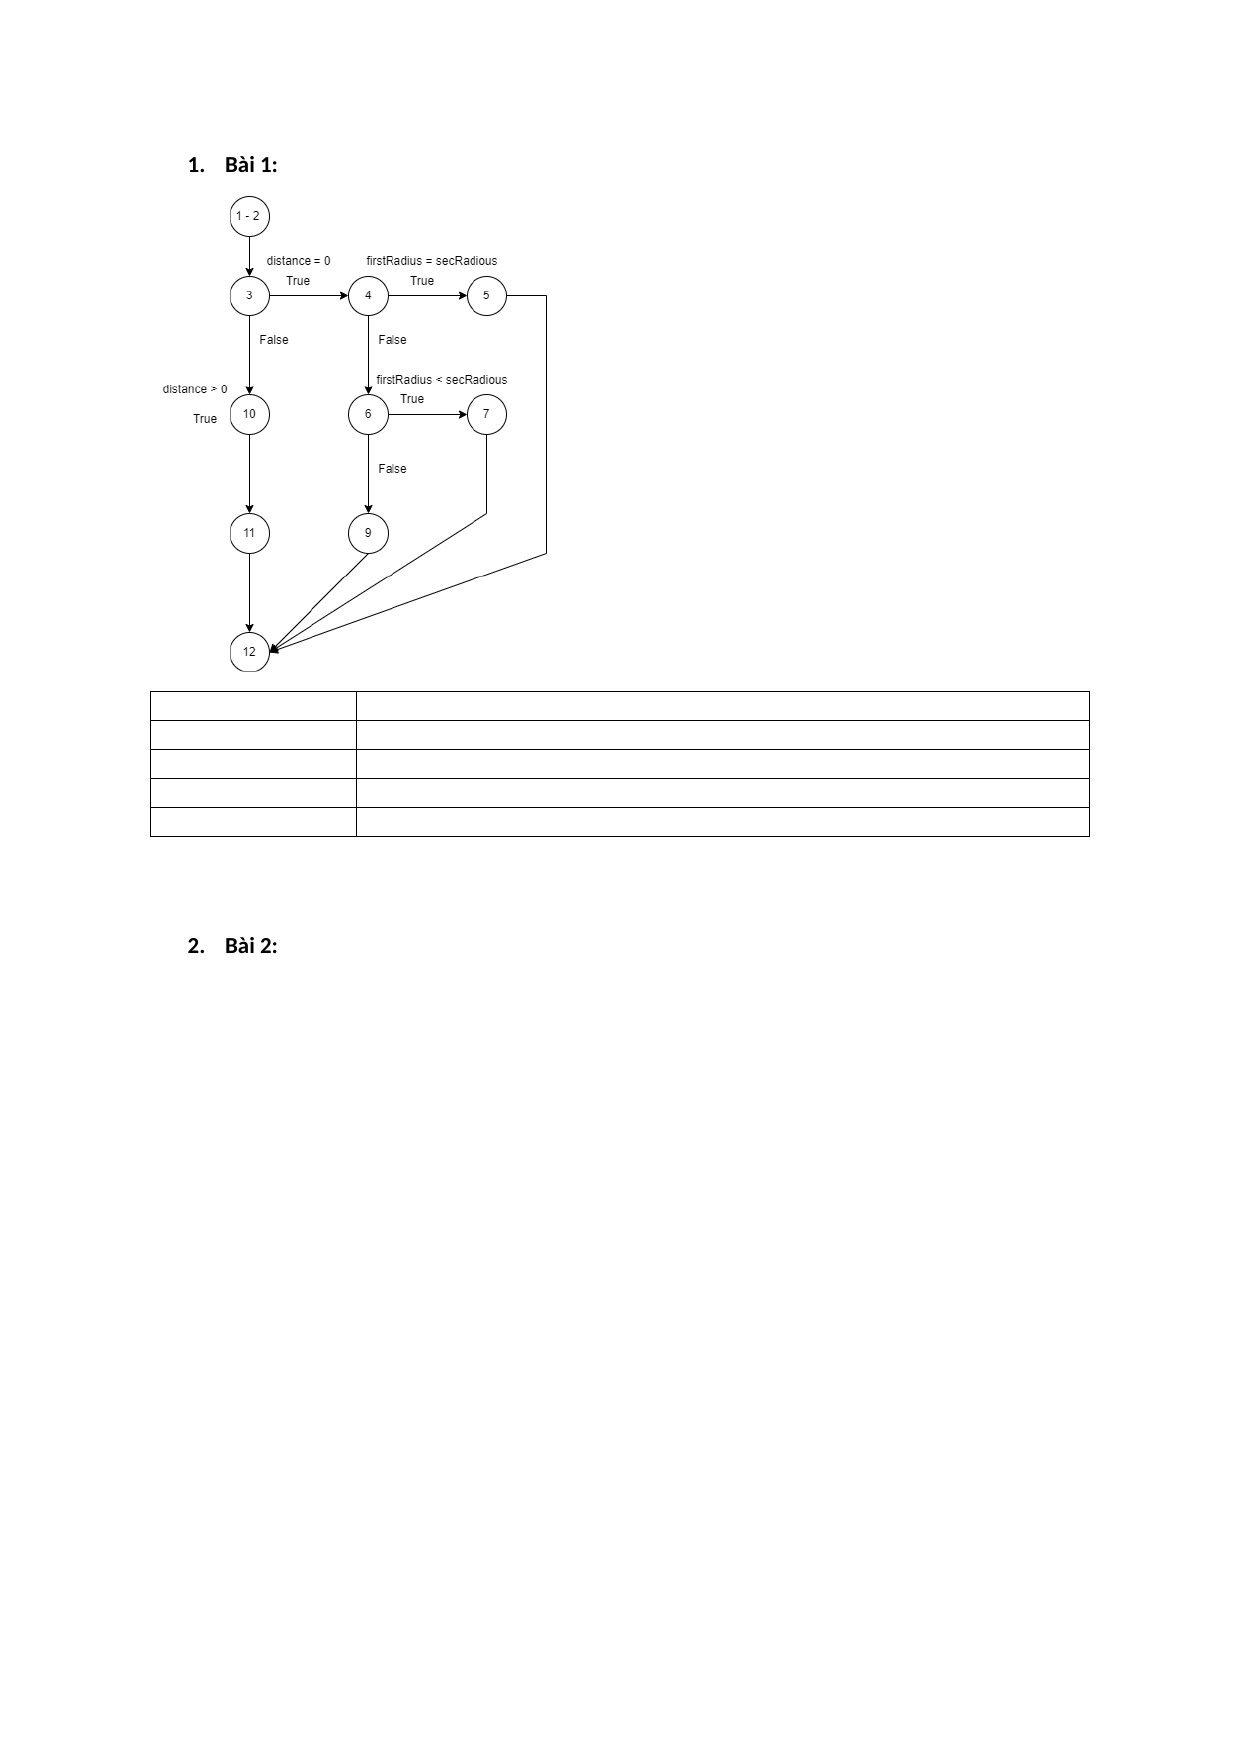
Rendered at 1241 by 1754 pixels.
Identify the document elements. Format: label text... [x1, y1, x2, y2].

table_cell [151, 750, 356, 778]
table_cell [357, 721, 1089, 749]
table_cell [151, 779, 356, 807]
table_cell [151, 721, 356, 749]
table_cell [357, 808, 1089, 836]
table_cell [151, 808, 356, 836]
table_cell [357, 779, 1089, 807]
table_header [151, 692, 356, 720]
list Bài 2: [187, 931, 1090, 959]
list Bài 1: [187, 150, 1090, 178]
picture [150, 196, 554, 672]
table_header [357, 692, 1089, 720]
table_cell [357, 750, 1089, 778]
